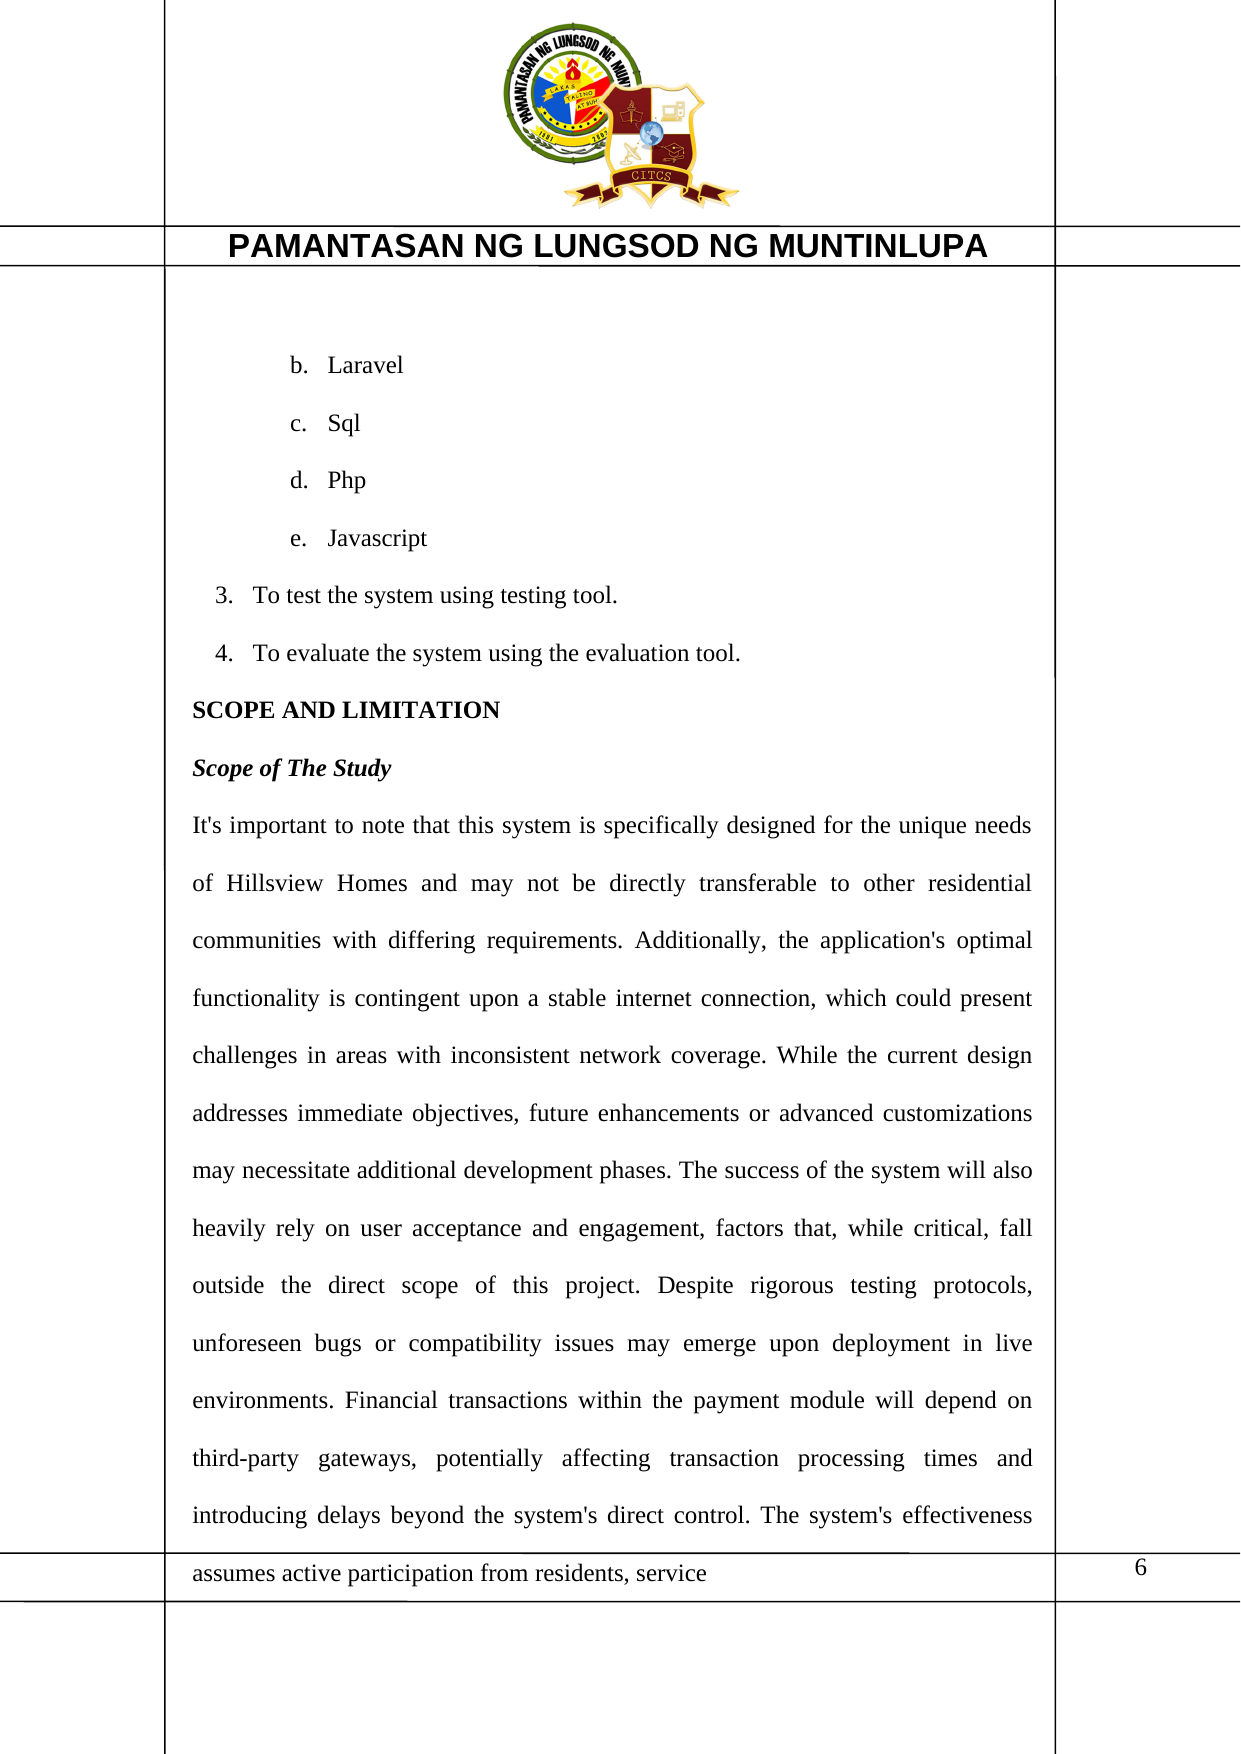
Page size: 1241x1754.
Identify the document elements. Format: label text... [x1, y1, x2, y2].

list Javascript [290, 523, 1033, 552]
list Laravel [290, 350, 1033, 379]
text It's important to note that this system is specifically designed for the unique needs of Hillsview Homes and may not be directly transferable to other residential communities with differing requirements. Additionally, the application's optimal functionality is contingent upon a stable internet connection, which could present challenges in areas with inconsistent network coverage. While the current design addresses immediate objectives, future enhancements or advanced customizations may necessitate additional development phases. The success of the system will also heavily rely on user acceptance and engagement, factors that, while critical, fall outside the direct scope of this project. Despite rigorous testing protocols, unforeseen bugs or compatibility issues may emerge upon deployment in live environments. Financial transactions within the payment module will depend on third-party gateways, potentially affecting transaction processing times and introducing delays beyond the system's direct control. The system's effectiveness assumes active participation from residents, service [192, 810, 1033, 1587]
list To test the system using testing tool. [215, 580, 1033, 609]
picture [500, 20, 740, 210]
text Scope of The Study [192, 753, 1033, 782]
list To evaluate the system using the evaluation tool. [215, 638, 1033, 667]
text SCOPE AND LIMITATION [192, 695, 1033, 724]
list Php [290, 465, 1033, 494]
list Sql [290, 408, 1033, 437]
